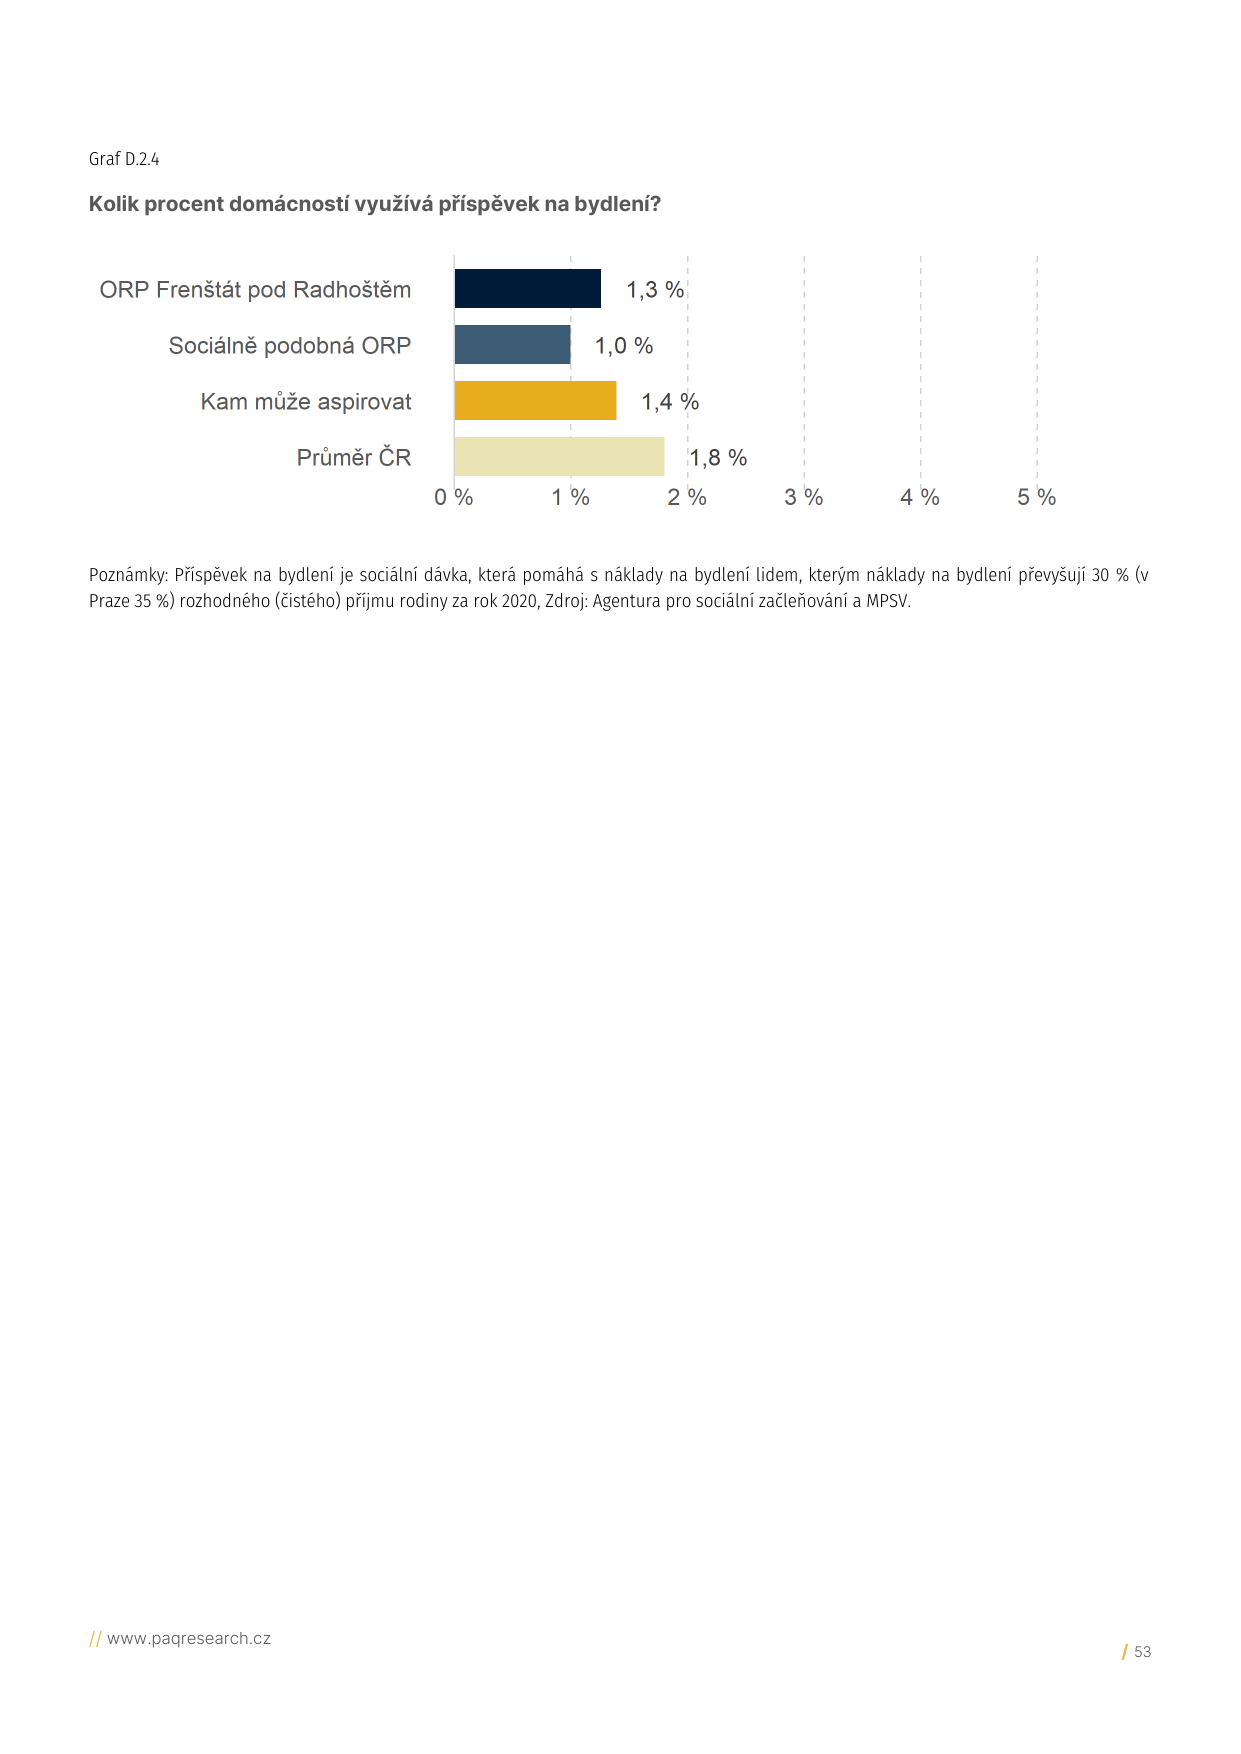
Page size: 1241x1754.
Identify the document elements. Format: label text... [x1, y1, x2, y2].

text Kolik procent domácností využívá příspěvek na bydlení? [89, 186, 1152, 216]
text Poznámky: Příspěvek na bydlení je sociální dávka, která pomáhá s náklady na bydlení lidem, kterým náklady na bydlení převyšují 30 % (v Praze 35 %) rozhodného (čistého) příjmu rodiny za rok 2020, Zdroj: Agentura pro sociální začleňování a MPSV. [89, 564, 1152, 613]
picture [88, 216, 1139, 548]
text Graf D.2.4 [89, 148, 1152, 170]
